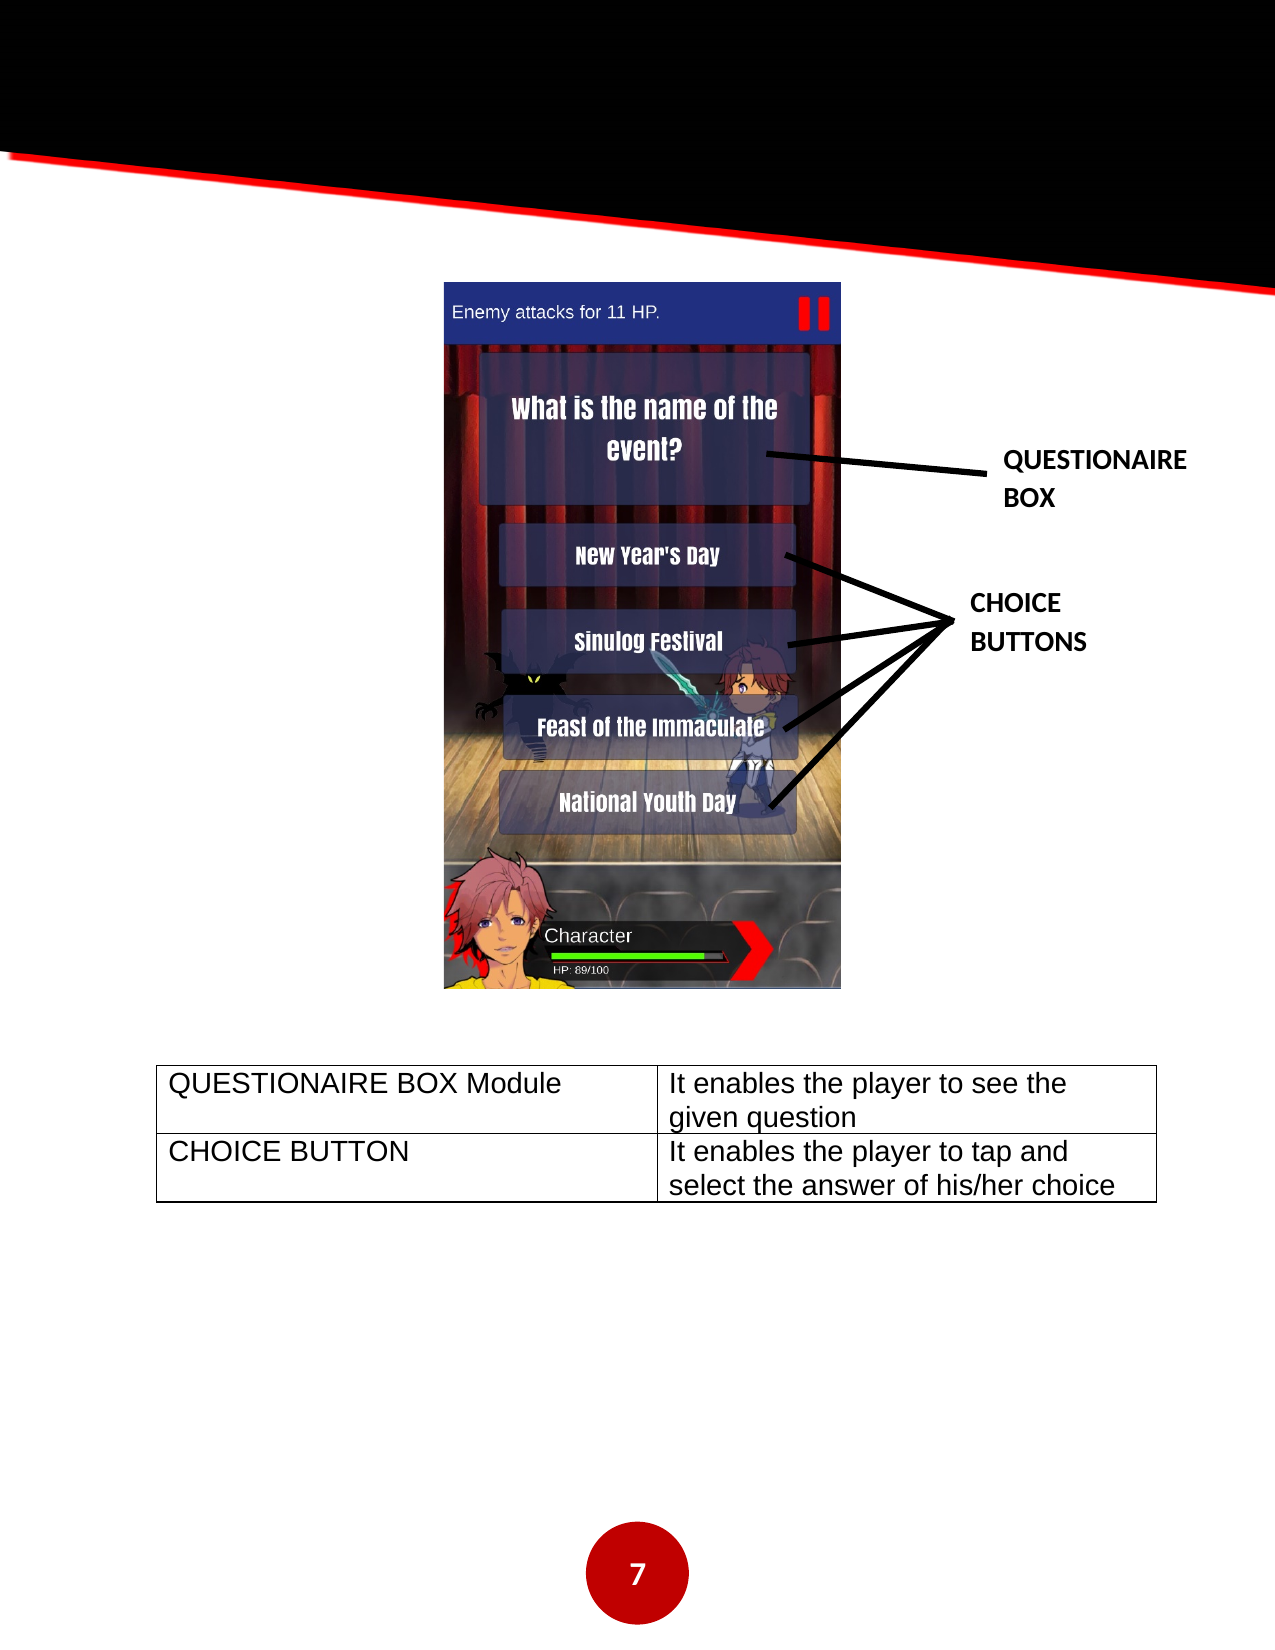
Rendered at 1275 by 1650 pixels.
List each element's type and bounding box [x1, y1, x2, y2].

picture [0, 0, 1275, 989]
